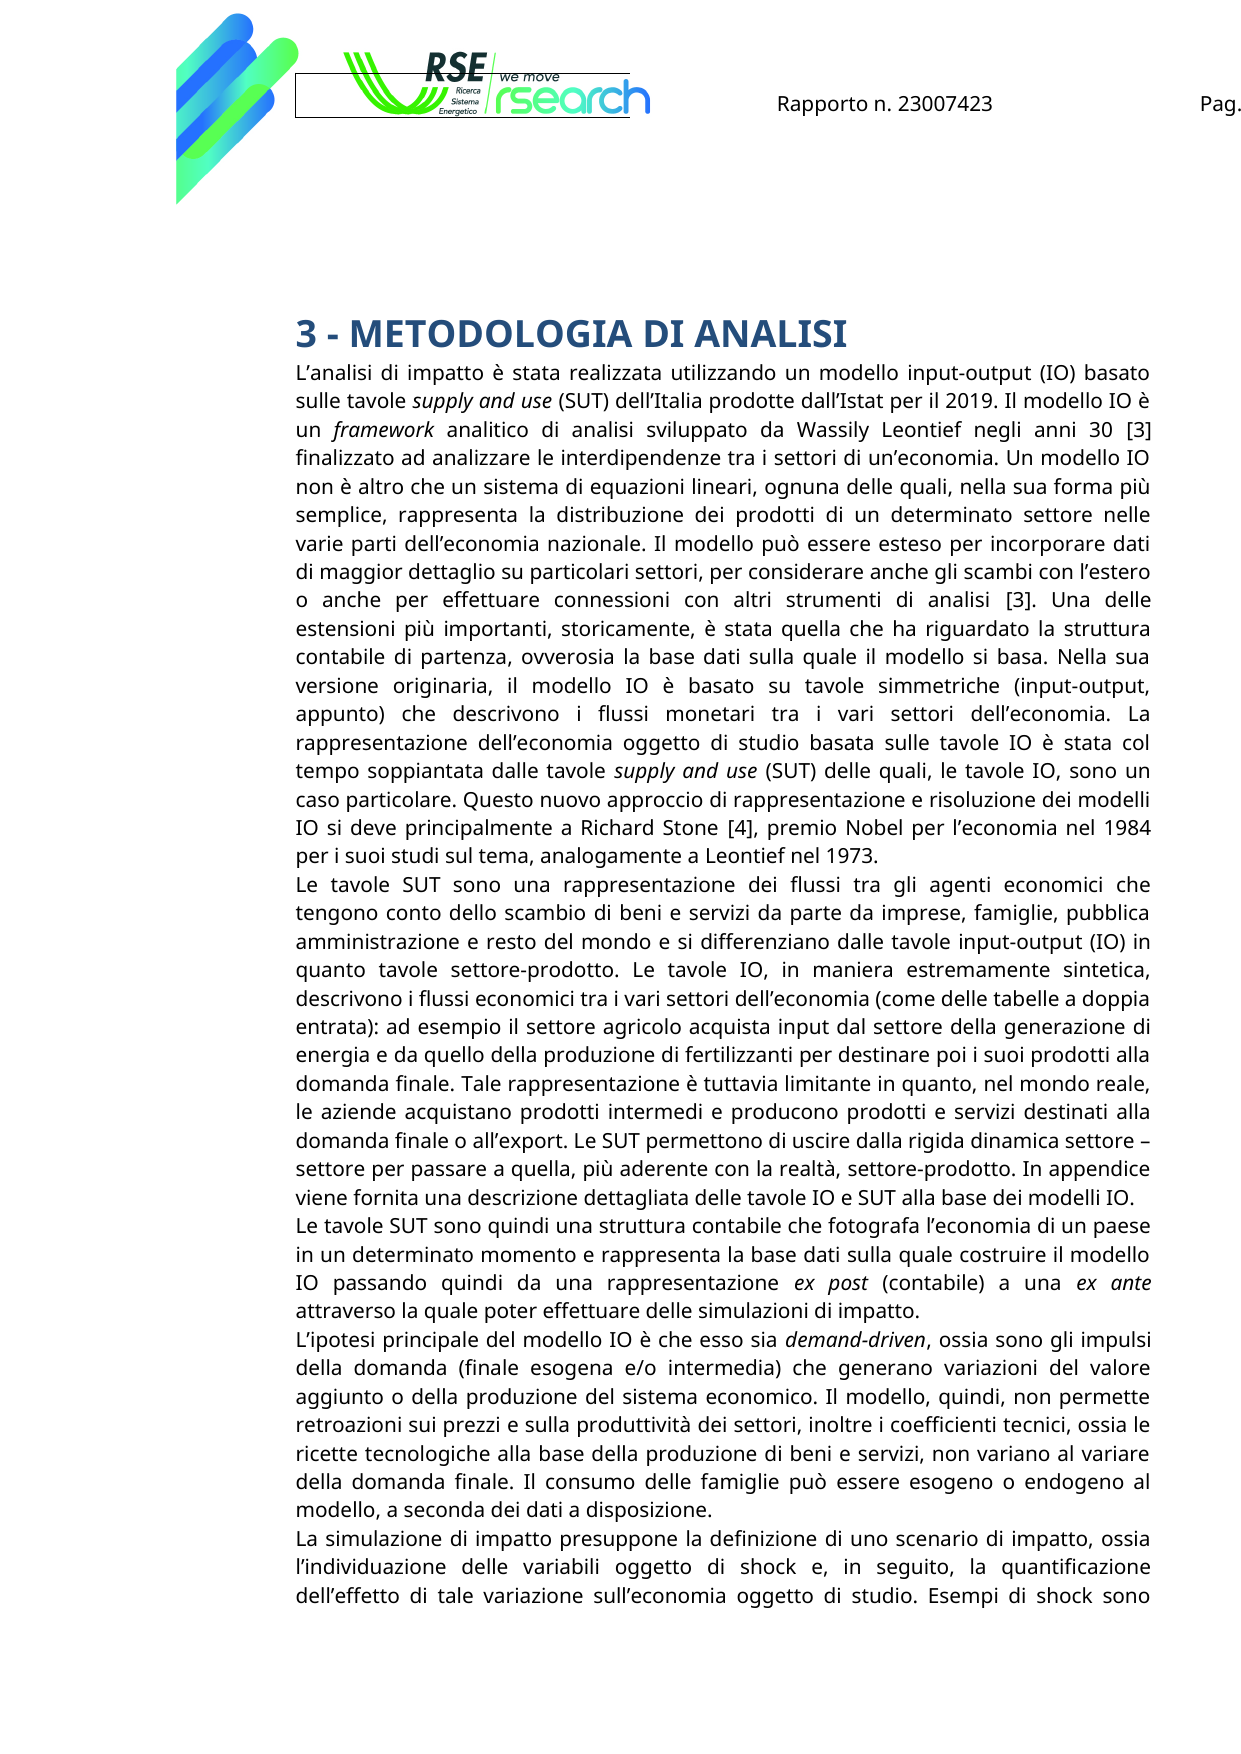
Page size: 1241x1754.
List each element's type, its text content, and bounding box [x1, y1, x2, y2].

subtitle Metodologia di analisi [295, 307, 1152, 358]
text L’analisi di impatto è stata realizzata utilizzando un modello input-output (IO) basato sulle tavole supply and use (SUT) dell’Italia prodotte dall’Istat per il 2019. Il modello IO è un framework analitico di analisi sviluppato da Wassily Leontief negli anni 30 finalizzato ad analizzare le interdipendenze tra i settori di un’economia. Un modello IO non è altro che un sistema di equazioni lineari, ognuna delle quali, nella sua forma più semplice, rappresenta la distribuzione dei prodotti di un determinato settore nelle varie parti dell’economia nazionale. Il modello può essere esteso per incorporare dati di maggior dettaglio su particolari settori, per considerare anche gli scambi con l’estero o anche per effettuare connessioni con altri strumenti di analisi . Una delle estensioni più importanti, storicamente, è stata quella che ha riguardato la struttura contabile di partenza, ovverosia la base dati sulla quale il modello si basa. Nella sua versione originaria, il modello IO è basato su tavole simmetriche (input-output, appunto) che descrivono i flussi monetari tra i vari settori dell’economia. La rappresentazione dell’economia oggetto di studio basata sulle tavole IO è stata col tempo soppiantata dalle tavole supply and use (SUT) delle quali, le tavole IO, sono un caso particolare. Questo nuovo approccio di rappresentazione e risoluzione dei modelli IO si deve principalmente a Richard Stone , premio Nobel per l’economia nel 1984 per i suoi studi sul tema, analogamente a Leontief nel 1973. [295, 358, 1152, 870]
picture [176, 0, 702, 207]
text L’ipotesi principale del modello IO è che esso sia demand-driven, ossia sono gli impulsi della domanda (finale esogena e/o intermedia) che generano variazioni del valore aggiunto o della produzione del sistema economico. Il modello, quindi, non permette retroazioni sui prezzi e sulla produttività dei settori, inoltre i coefficienti tecnici, ossia le ricette tecnologiche alla base della produzione di beni e servizi, non variano al variare della domanda finale. Il consumo delle famiglie può essere esogeno o endogeno al modello, a seconda dei dati a disposizione. [295, 1325, 1152, 1524]
text Le tavole SUT sono una rappresentazione dei flussi tra gli agenti economici che tengono conto dello scambio di beni e servizi da parte da imprese, famiglie, pubblica amministrazione e resto del mondo e si differenziano dalle tavole input-output (IO) in quanto tavole settore-prodotto. Le tavole IO, in maniera estremamente sintetica, descrivono i flussi economici tra i vari settori dell’economia (come delle tabelle a doppia entrata): ad esempio il settore agricolo acquista input dal settore della generazione di energia e da quello della produzione di fertilizzanti per destinare poi i suoi prodotti alla domanda finale. Tale rappresentazione è tuttavia limitante in quanto, nel mondo reale, le aziende acquistano prodotti intermedi e producono prodotti e servizi destinati alla domanda finale o all’export. Le SUT permettono di uscire dalla rigida dinamica settore – settore per passare a quella, più aderente con la realtà, settore-prodotto. In appendice viene fornita una descrizione dettagliata delle tavole IO e SUT alla base dei modelli IO. [295, 870, 1152, 1211]
text Le tavole SUT sono quindi una struttura contabile che fotografa l’economia di un paese in un determinato momento e rappresenta la base dati sulla quale costruire il modello IO passando quindi da una rappresentazione ex post (contabile) a una ex ante attraverso la quale poter effettuare delle simulazioni di impatto. [295, 1211, 1152, 1325]
